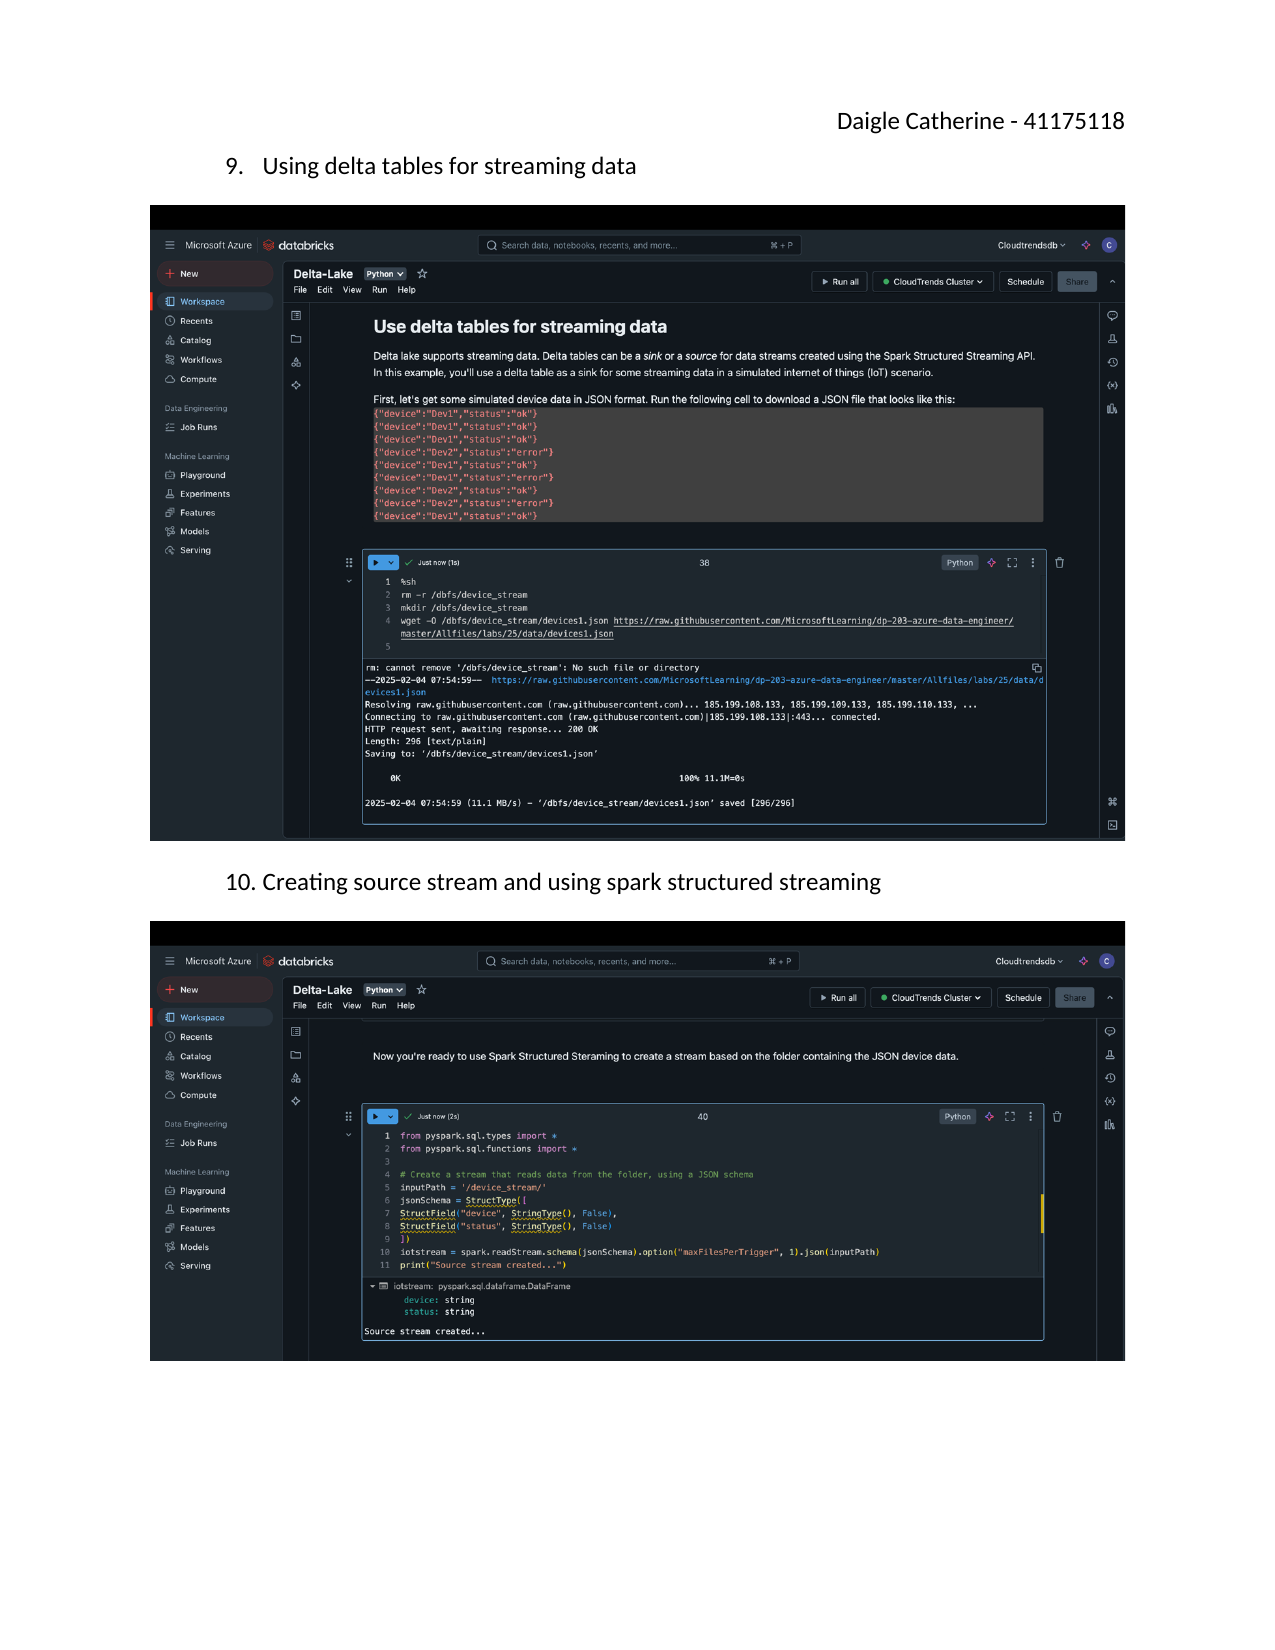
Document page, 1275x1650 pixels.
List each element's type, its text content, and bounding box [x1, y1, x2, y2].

picture [150, 205, 1125, 841]
list Creating source stream and using spark structured streaming [225, 866, 1125, 897]
picture [150, 921, 1125, 1361]
list Using delta tables for streaming data [225, 150, 1125, 181]
